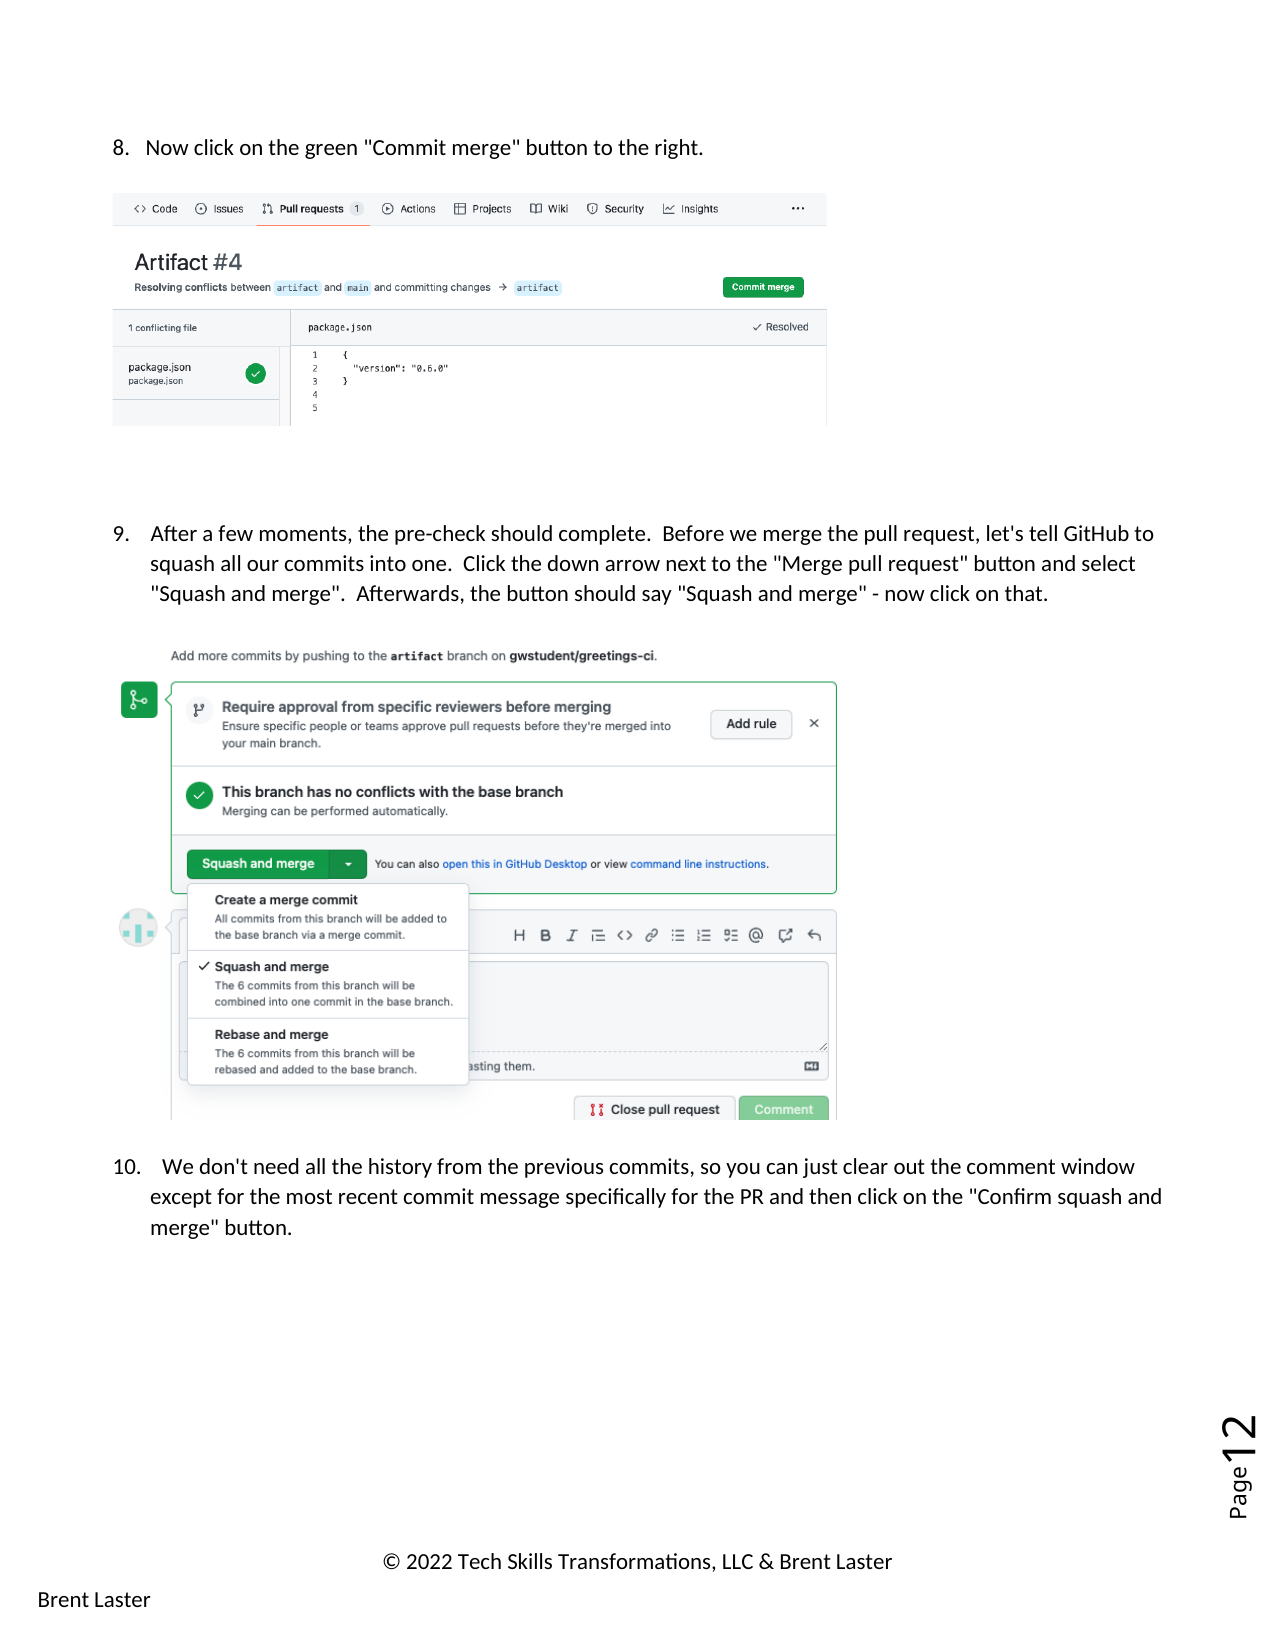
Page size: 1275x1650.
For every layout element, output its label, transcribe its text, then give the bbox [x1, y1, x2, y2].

list 10. We don't need all the history from the previous commits, so you can just clear out the comment window except for the most recent commit message specifically for the PR and then click on the "Confirm squash and merge" button. [112, 1152, 1200, 1241]
picture [112, 639, 841, 1120]
list 9. After a few moments, the pre-check should complete. Before we merge the pull request, let's tell GitHub to squash all our commits into one. Click the down arrow next to the "Merge pull request" button and select "Squash and merge". Afterwards, the button should say "Squash and merge" - now click on that. [112, 519, 1200, 607]
picture [112, 193, 827, 426]
list 8. Now click on the green "Commit merge" button to the right. [112, 133, 1200, 161]
